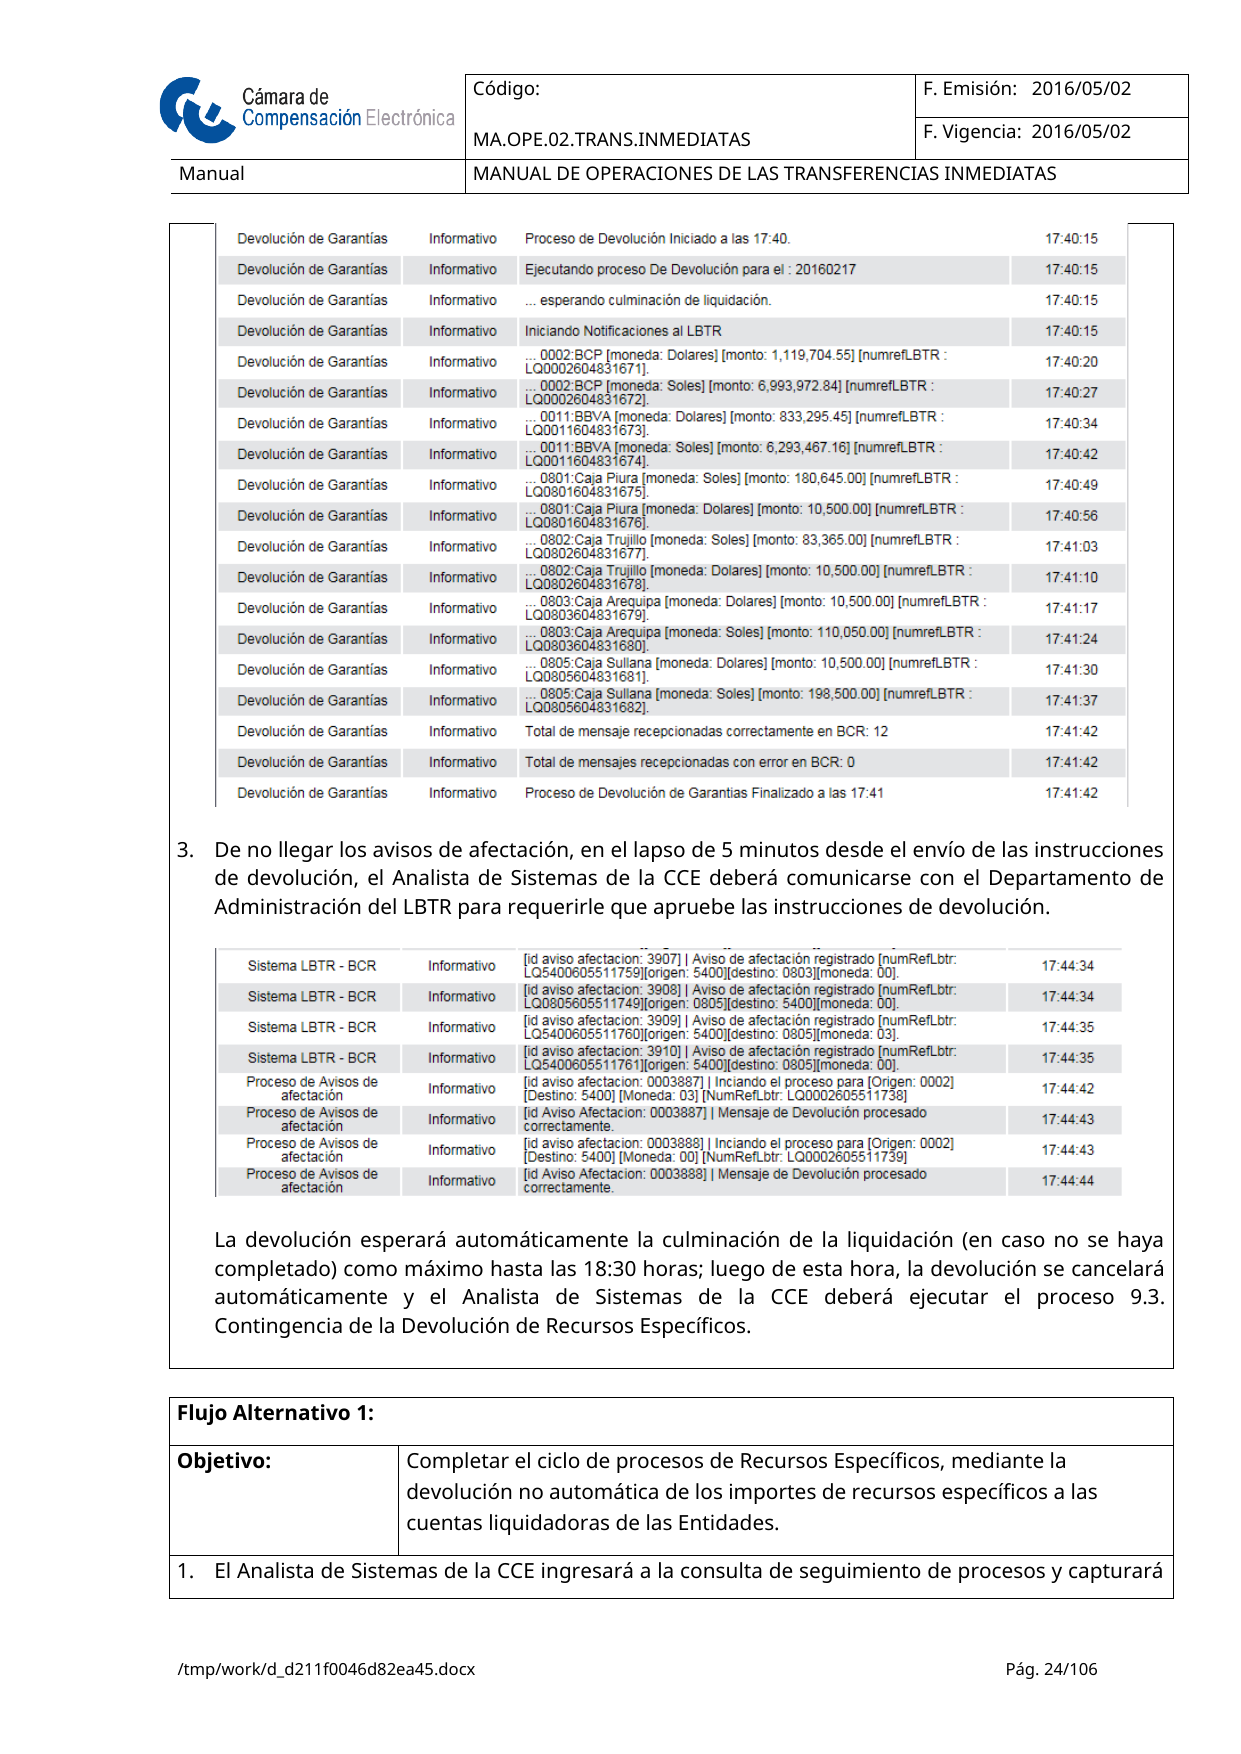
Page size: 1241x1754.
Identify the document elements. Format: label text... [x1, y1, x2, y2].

table_cell Completar el ciclo de procesos de Recursos Específicos, mediante la devolución no automática de los importes de recursos específicos a las cuentas liquidadoras de las Entidades. [399, 1446, 1173, 1555]
picture [159, 76, 456, 146]
picture [214, 223, 1129, 807]
table_cell El Analista de Sistemas de la CCE verifica que se haya ejecutado la devolución de Recursos Específicos en el horario establecido 17:40 horas. Esto se aprecia en la columna “Estado” del monitoreo de procesos, cuando la fila “Devolución de Recursos Específicos” se pinta primero en fondo azul (ejecutando) y luego en fondo verde (terminado). El Analista de Sistemas de la CCE verifica en la consulta de seguimiento de procesos la ejecución de la devolución. En caso de error, el Analista de Sistemas de la CCE deberá seguir el Flujo Alternativo 1 y comunicar por correo electrónico a todos los Funcionarios de Enlace de las entidades financieras afectadas usando la plantilla indicada en la sección 12.4.3., Plantillas de Correos Electrónicos. De no llegar los avisos de afectación, en el lapso de 5 minutos desde el envío de las instrucciones de devolución, el Analista de Sistemas de la CCE deberá comunicarse con el Departamento de Administración del LBTR para requerirle que apruebe las instrucciones de devolución. La devolución esperará automáticamente la culminación de la liquidación (en caso no se haya completado) como máximo hasta las 18:30 horas; luego de esta hora, la devolución se cancelará automáticamente y el Analista de Sistemas de la CCE deberá ejecutar el proceso 9.3. Contingencia de la Devolución de Recursos Específicos. [170, 224, 1173, 1368]
picture [214, 948, 1124, 1197]
table_header Flujo Alternativo 1: [170, 1398, 1173, 1445]
table_cell Objetivo: [170, 1446, 398, 1555]
